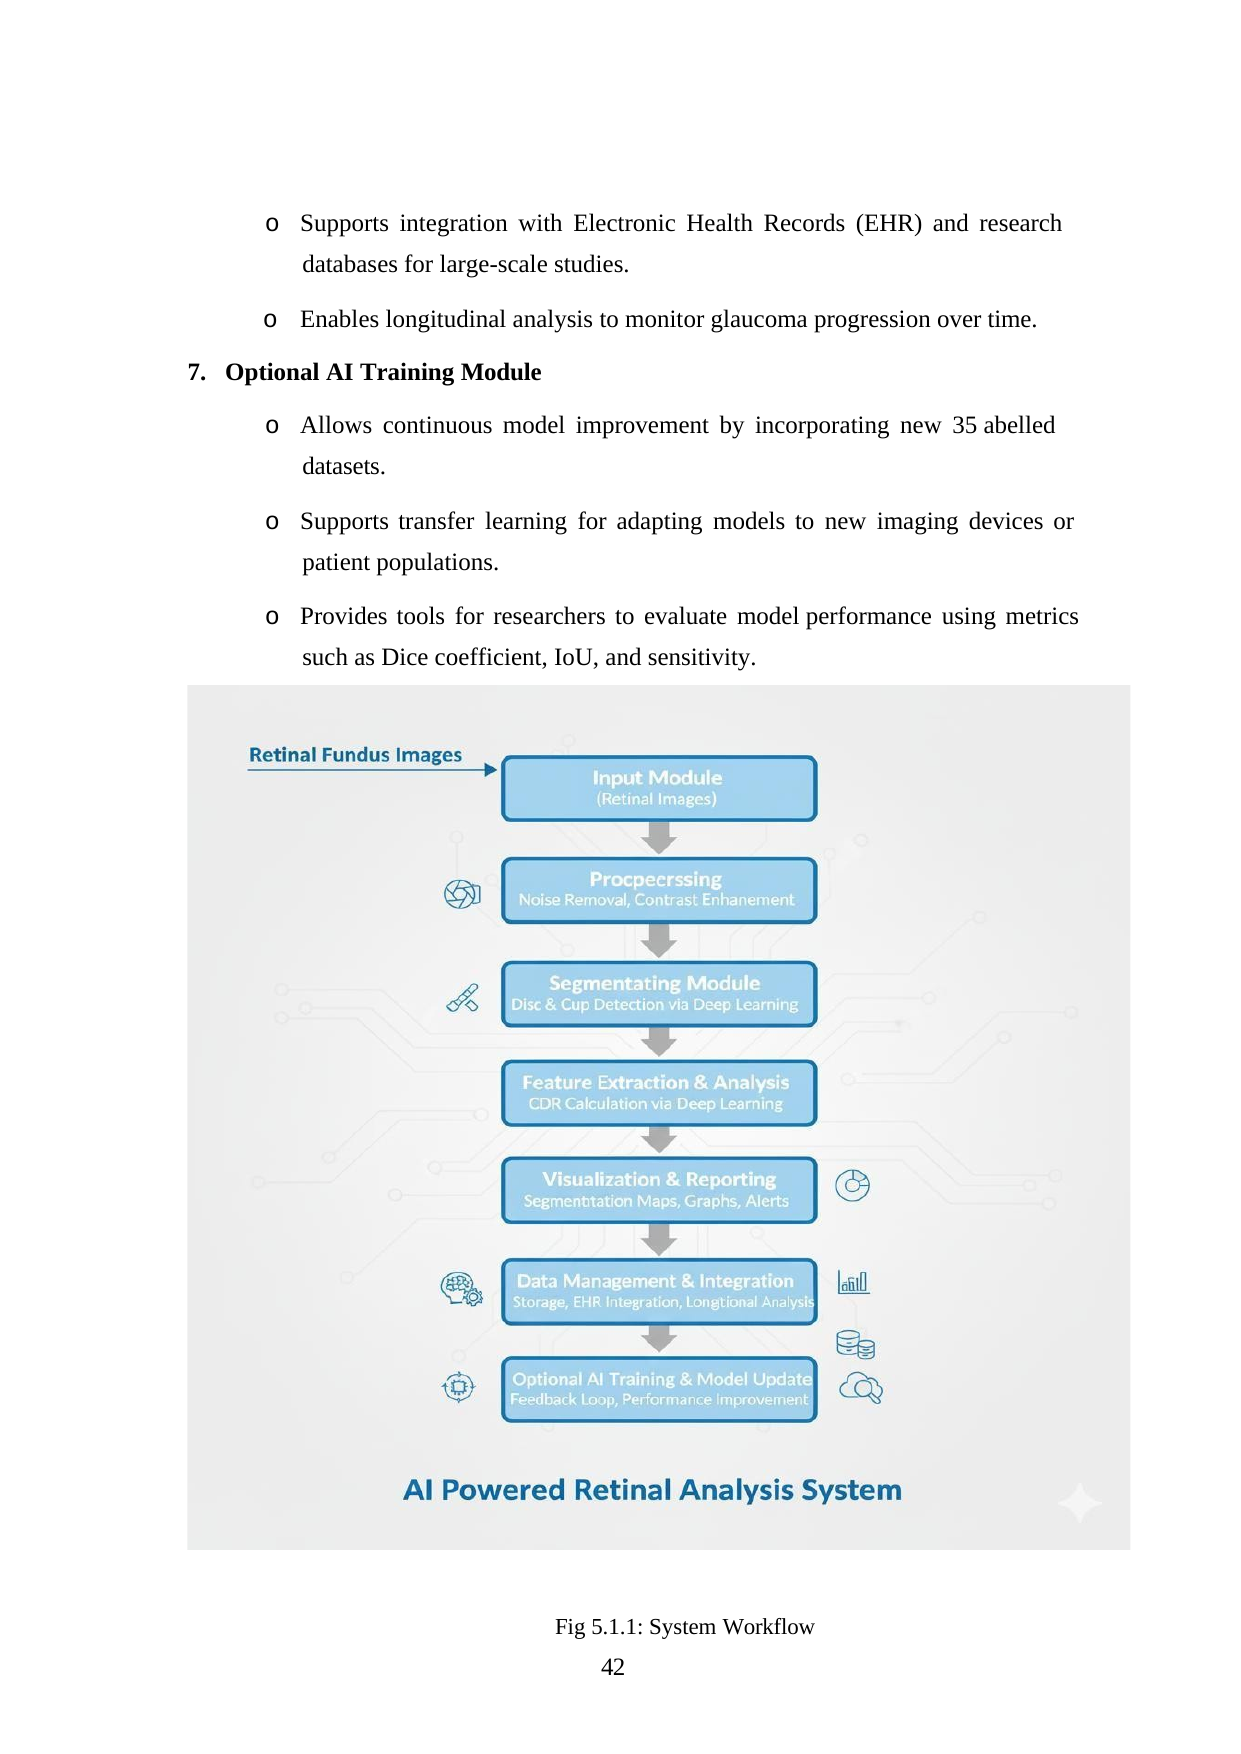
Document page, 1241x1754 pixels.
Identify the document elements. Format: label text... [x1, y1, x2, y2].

text Fig 5.1.1: System Workflow [174, 1613, 1196, 1639]
list Provides tools for researchers to evaluate model performance using metrics such as Dice coefficient, IoU, and sensitivity. [264, 601, 1086, 671]
list Allows continuous model improvement by incorporating new 35 abelled datasets. [264, 410, 1083, 480]
subtitle Optional AI Training Module [187, 357, 1196, 386]
list Enables longitudinal analysis to monitor glaucoma progression over time. [263, 304, 1196, 334]
picture [187, 685, 1131, 1550]
list Supports transfer learning for adapting models to new imaging devices or patient populations. [264, 506, 1078, 576]
list Supports integration with Electronic Health Records (EHR) and research databases for large-scale studies. [264, 208, 1091, 278]
